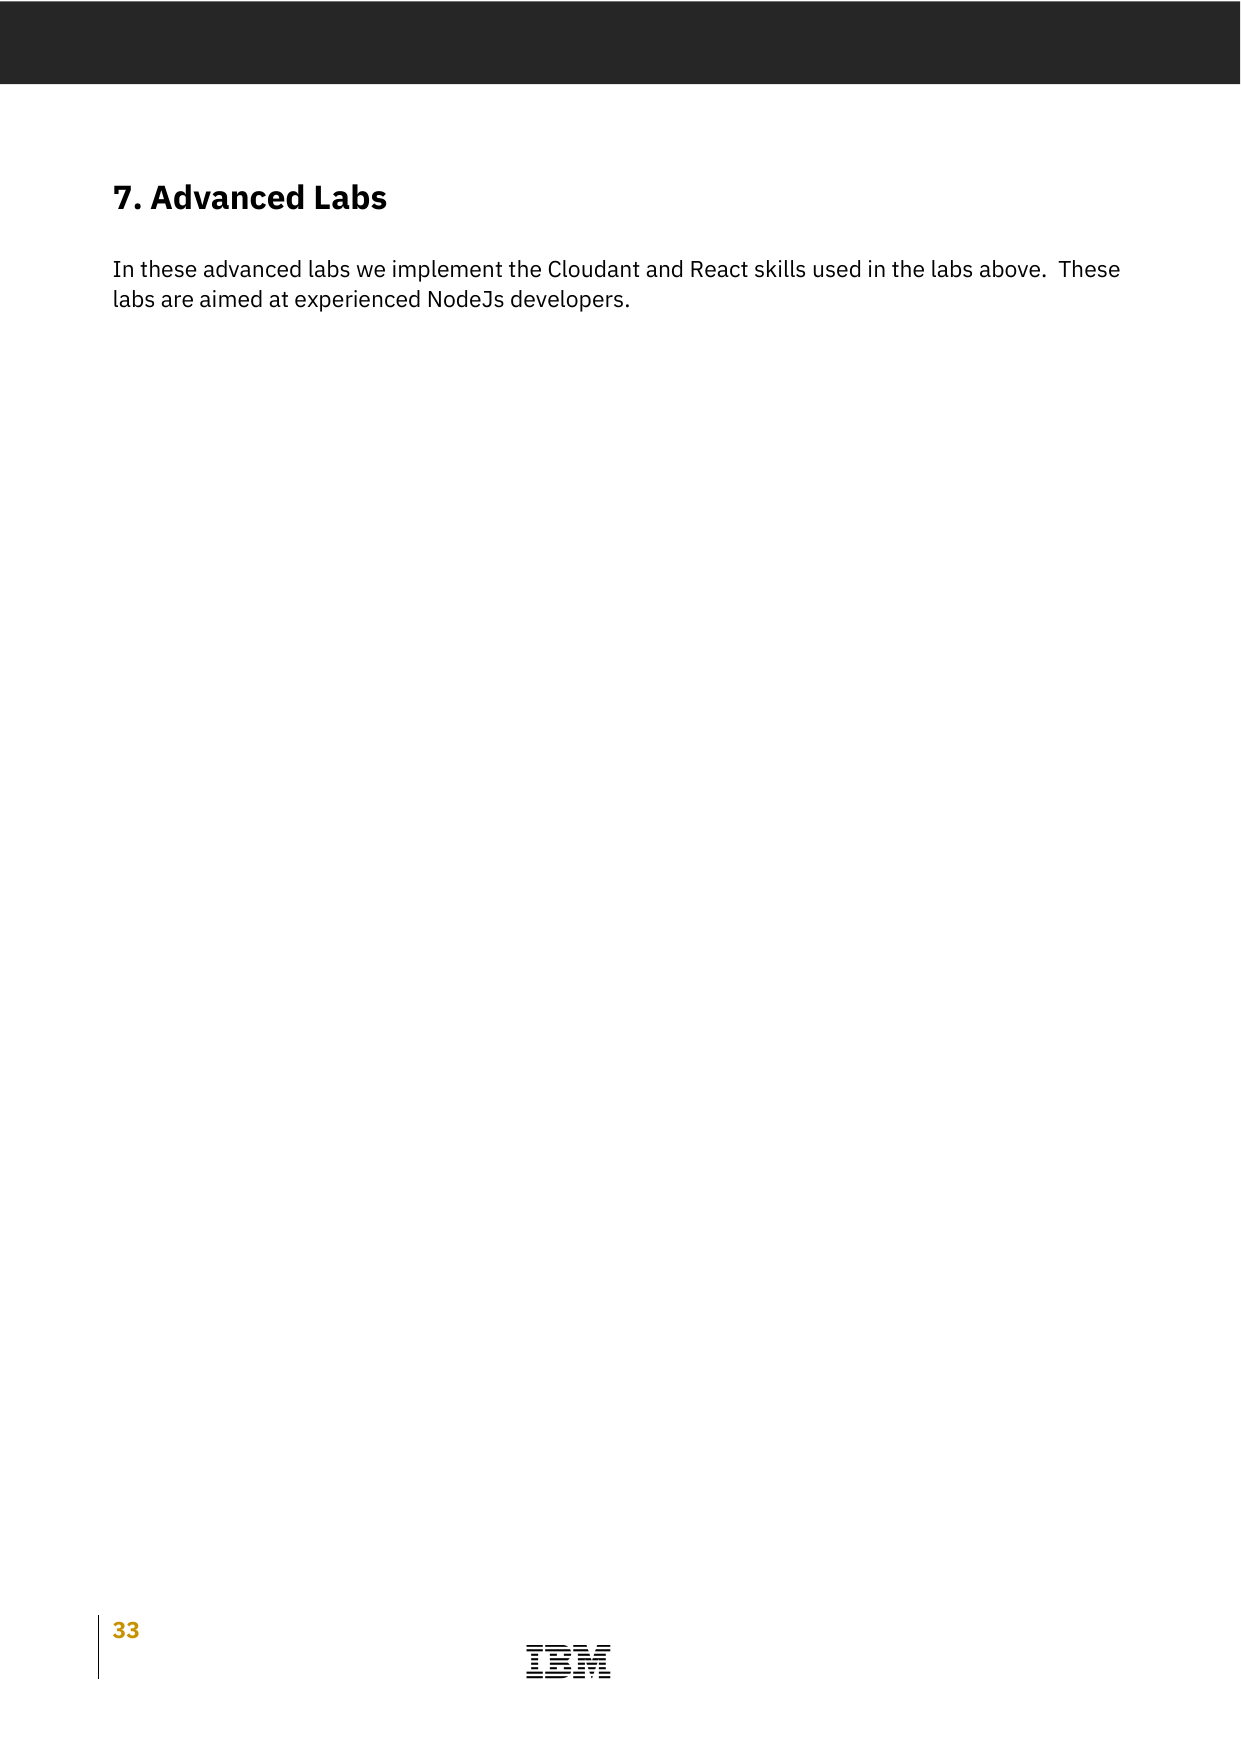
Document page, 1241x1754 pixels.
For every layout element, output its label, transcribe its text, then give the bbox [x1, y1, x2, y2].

subtitle Advanced Labs [112, 175, 1128, 218]
text In these advanced labs we implement the Cloudant and React skills used in the labs above. These labs are aimed at experienced NodeJs developers. [112, 254, 1128, 314]
picture [526, 1645, 611, 1679]
